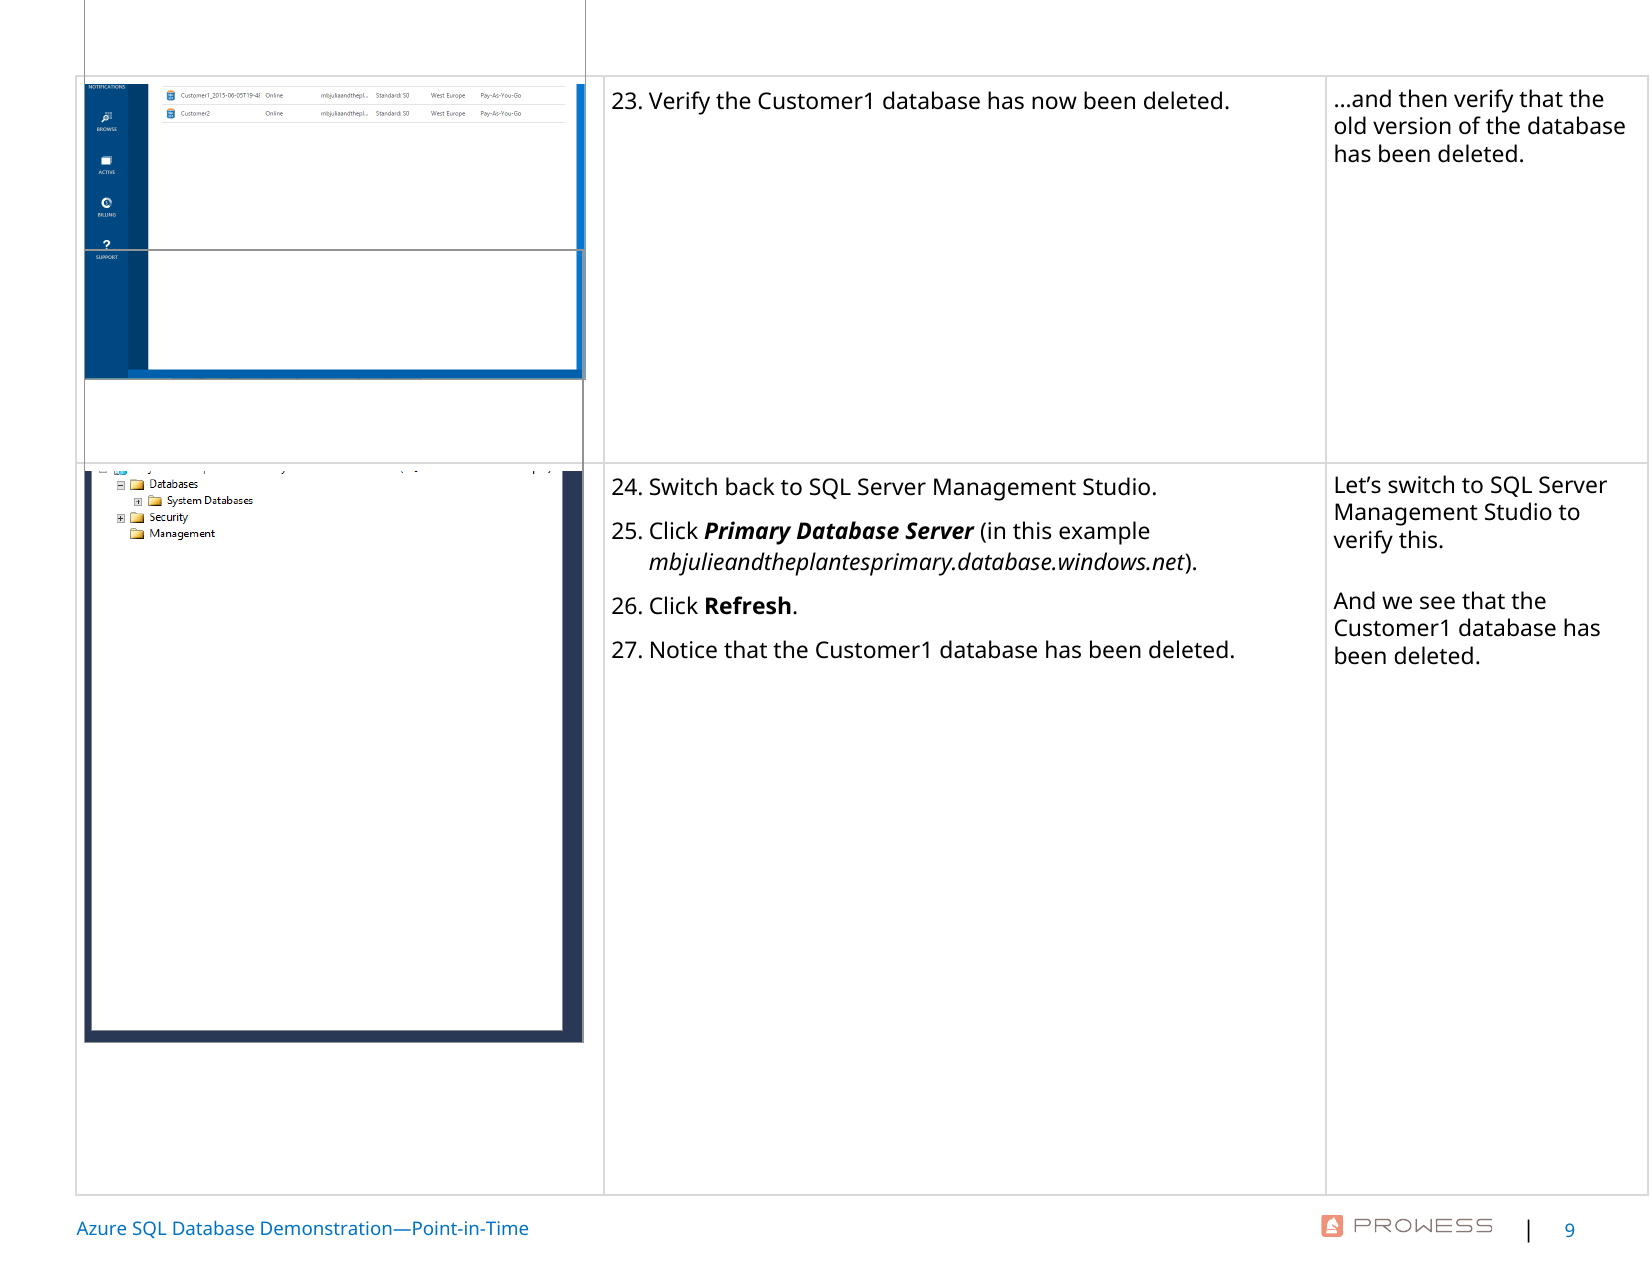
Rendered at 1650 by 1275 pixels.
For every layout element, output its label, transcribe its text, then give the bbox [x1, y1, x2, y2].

table_cell Let’s switch to SQL Server Management Studio to verify this. And we see that the Customer1 database has been deleted. [1327, 464, 1647, 1194]
picture [85, 84, 585, 379]
picture [85, 471, 582, 1042]
table_cell Switch back to SQL Server Management Studio. Click Primary Database Server (in this example mbjulieandtheplantesprimary.database.windows.net). Click Refresh. Notice that the Customer1 database has been deleted. [605, 464, 1325, 1194]
table_cell [85, 380, 582, 462]
table_cell [77, 464, 603, 1194]
table_cell …and then verify that the old version of the database has been deleted. [1327, 77, 1647, 462]
table_cell [85, 77, 585, 84]
picture [85, 251, 582, 379]
table_cell [584, 77, 603, 462]
picture [1321, 1215, 1493, 1237]
table_cell Verify the Customer1 database has now been deleted. [605, 77, 1325, 462]
table_cell [77, 77, 84, 462]
